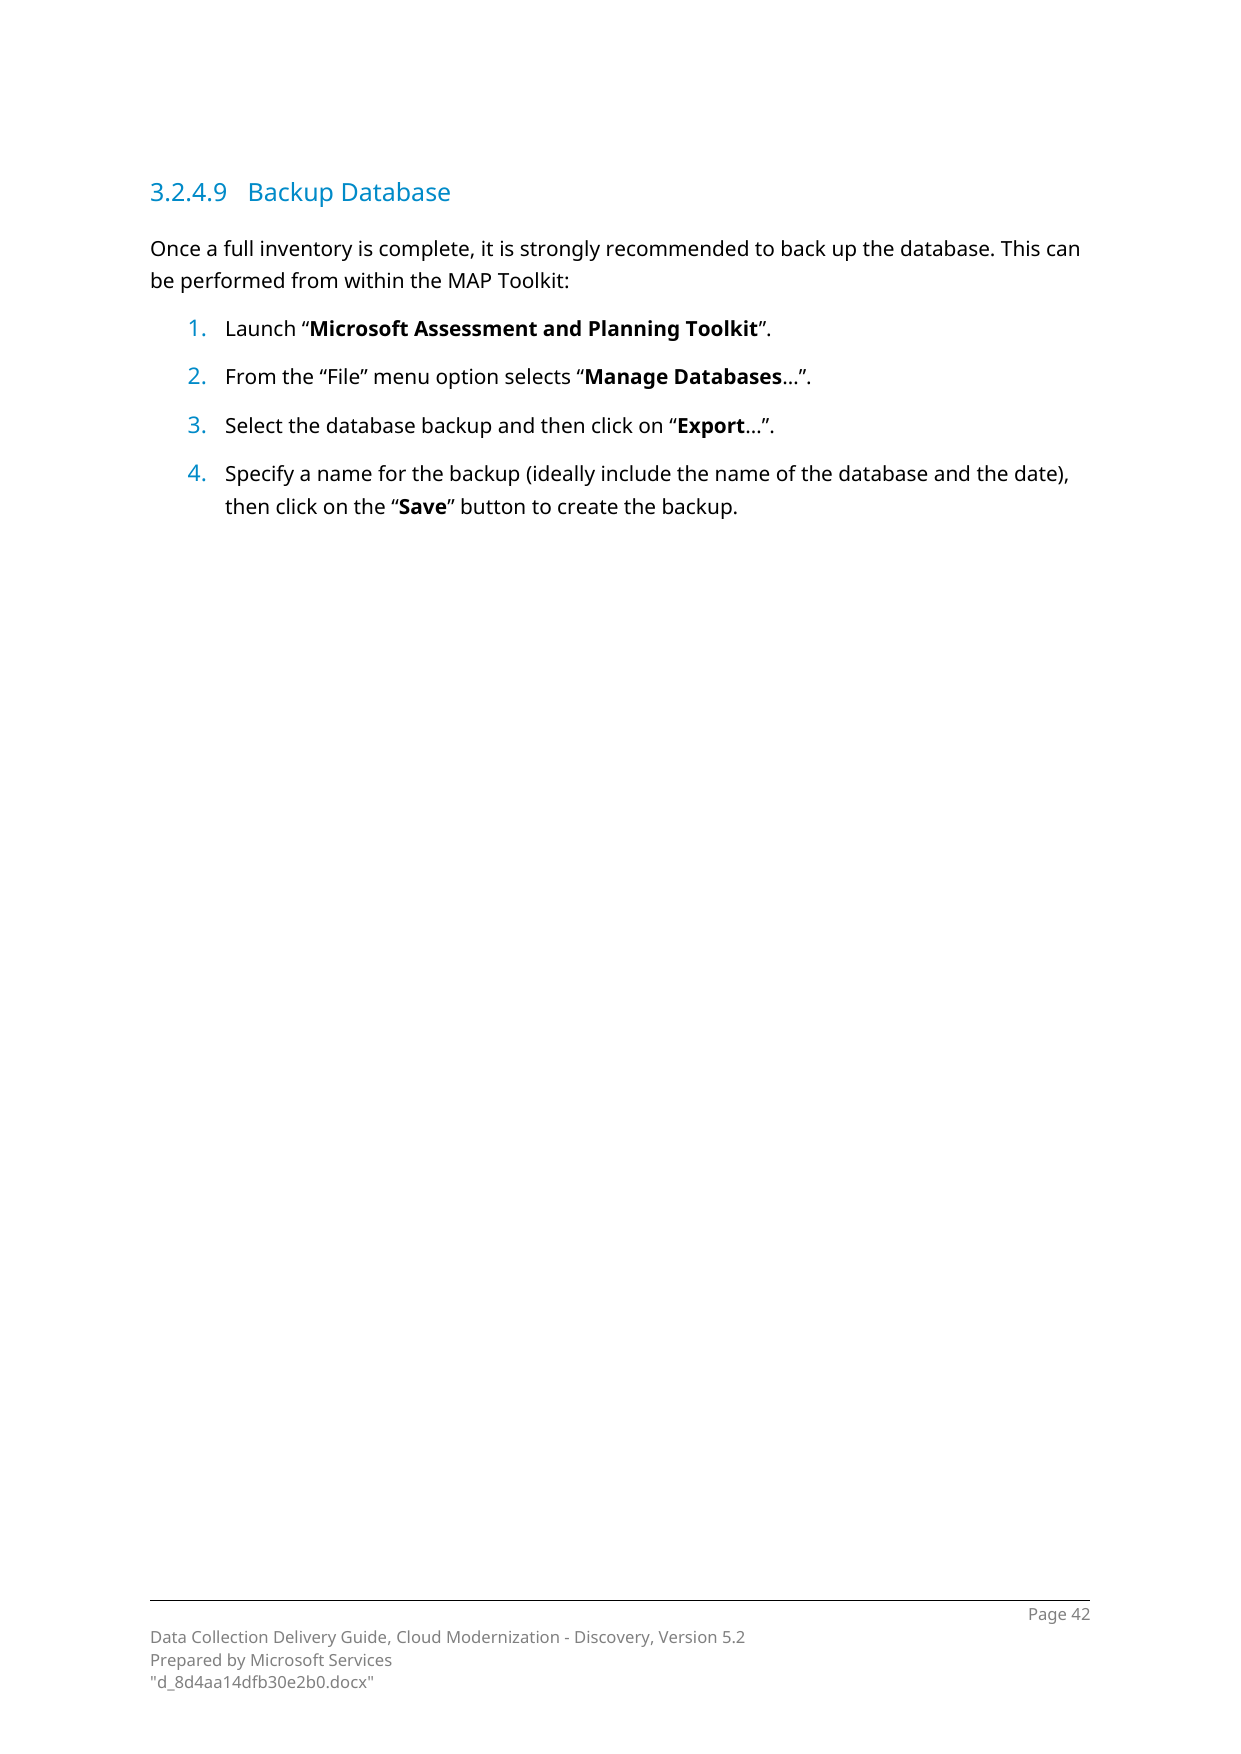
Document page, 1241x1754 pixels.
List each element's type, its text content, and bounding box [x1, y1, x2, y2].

list Specify a name for the backup (ideally include the name of the database and the date), then click on the “Save” button to create the backup. [187, 457, 1090, 521]
list Launch “Microsoft Assessment and Planning Toolkit”. [187, 312, 1090, 343]
list Select the database backup and then click on “Export…”. [187, 409, 1090, 440]
text Once a full inventory is complete, it is strongly recommended to back up the database. This can be performed from within the MAP Toolkit: [150, 234, 1090, 295]
subtitle Backup Database [150, 175, 1090, 209]
list From the “File” menu option selects “Manage Databases…”. [187, 360, 1090, 391]
